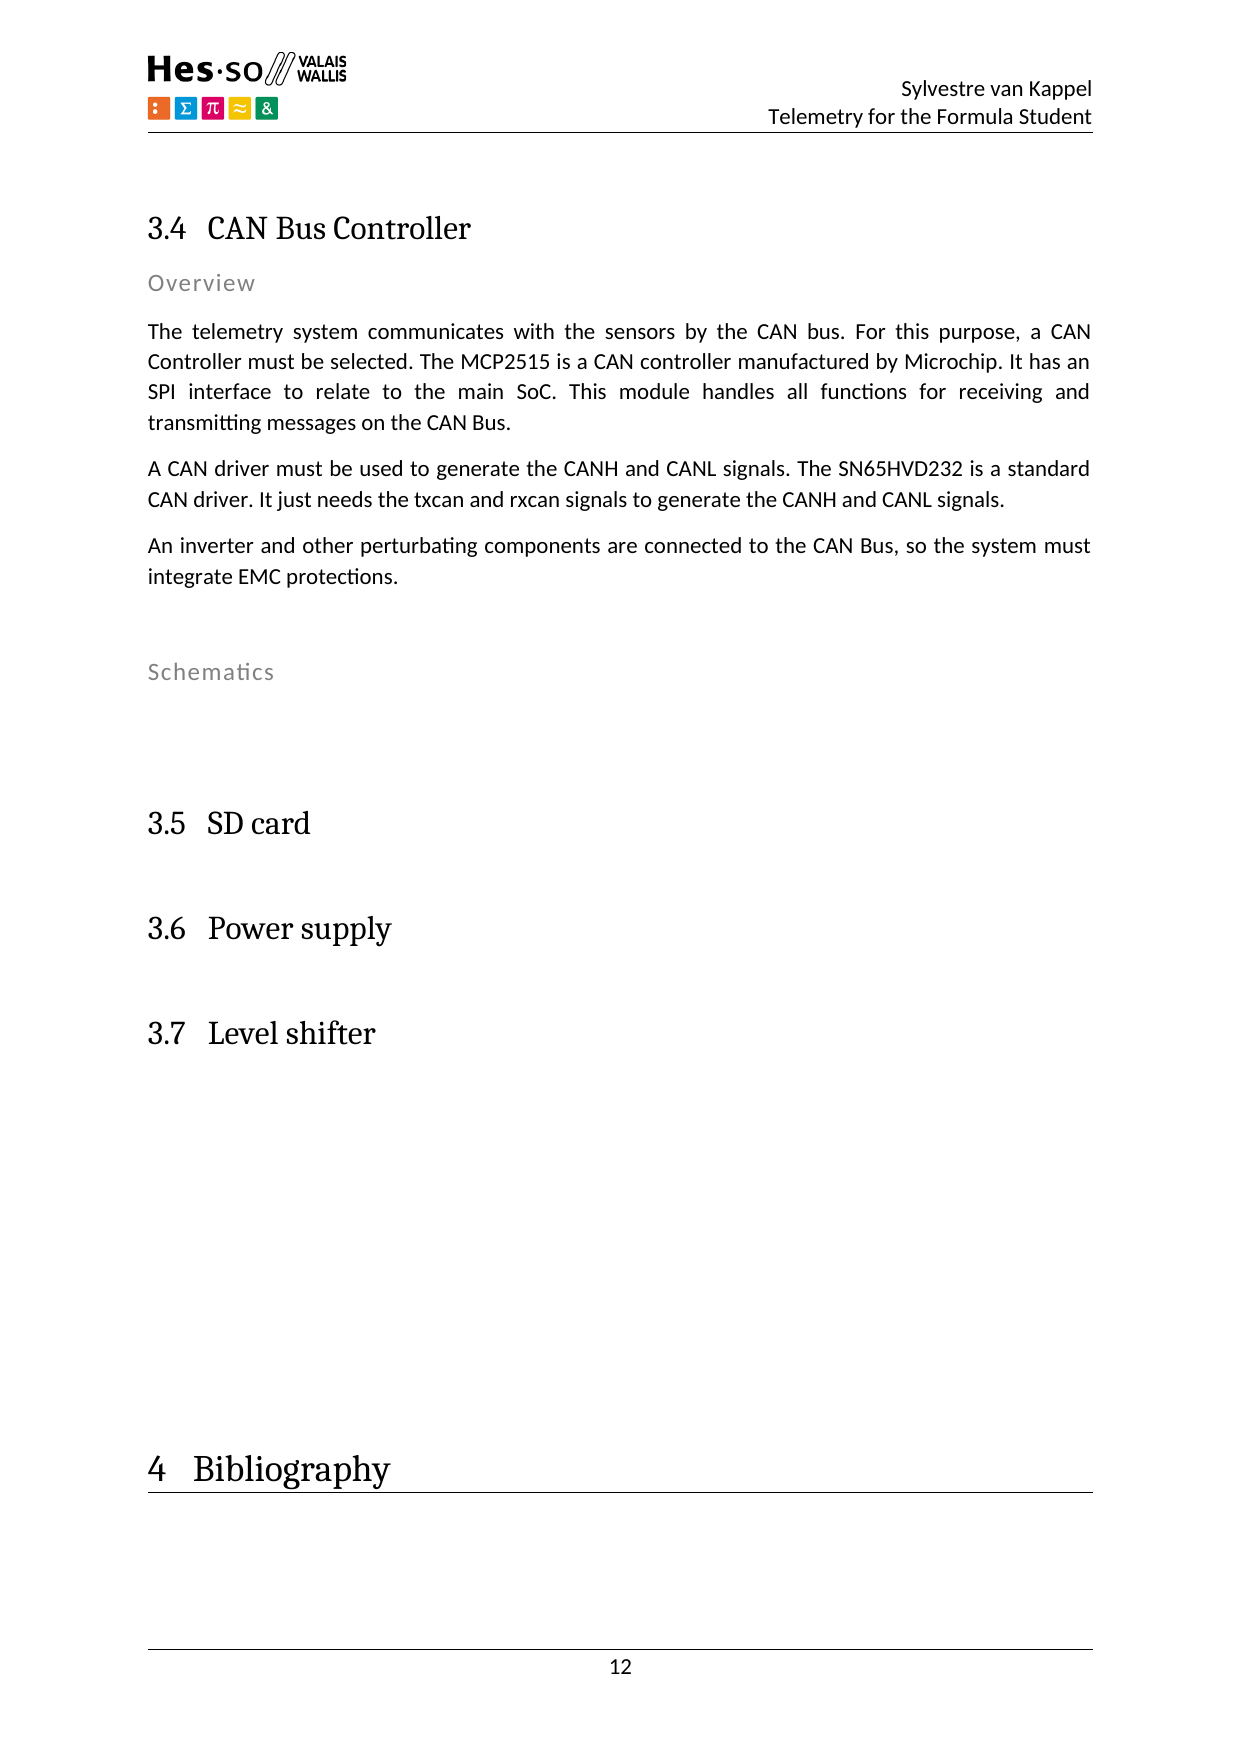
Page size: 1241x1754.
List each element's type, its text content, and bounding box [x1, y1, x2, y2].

picture [147, 52, 347, 120]
subtitle CAN Bus Controller [148, 209, 1093, 248]
subtitle Bibliography [148, 1447, 1093, 1492]
subtitle SD card [148, 804, 1093, 843]
subtitle Level shifter [148, 1014, 1093, 1052]
text An inverter and other perturbating components are connected to the CAN Bus, so the system must integrate EMC protections. [148, 532, 1093, 590]
text A CAN driver must be used to generate the CANH and CANL signals. The SN65HVD232 is a standard CAN driver. It just needs the txcan and rxcan signals to generate the CANH and CANL signals. [148, 454, 1093, 513]
text Overview [148, 267, 1093, 298]
text Schematics [148, 656, 1093, 686]
text The telemetry system communicates with the sensors by the CAN bus. For this purpose, a CAN Controller must be selected. The MCP2515 is a CAN controller manufactured by Microchip. It has an SPI interface to relate to the main SoC. This module handles all functions for receiving and transmitting messages on the CAN Bus. [148, 317, 1093, 436]
subtitle Power supply [148, 909, 1093, 948]
